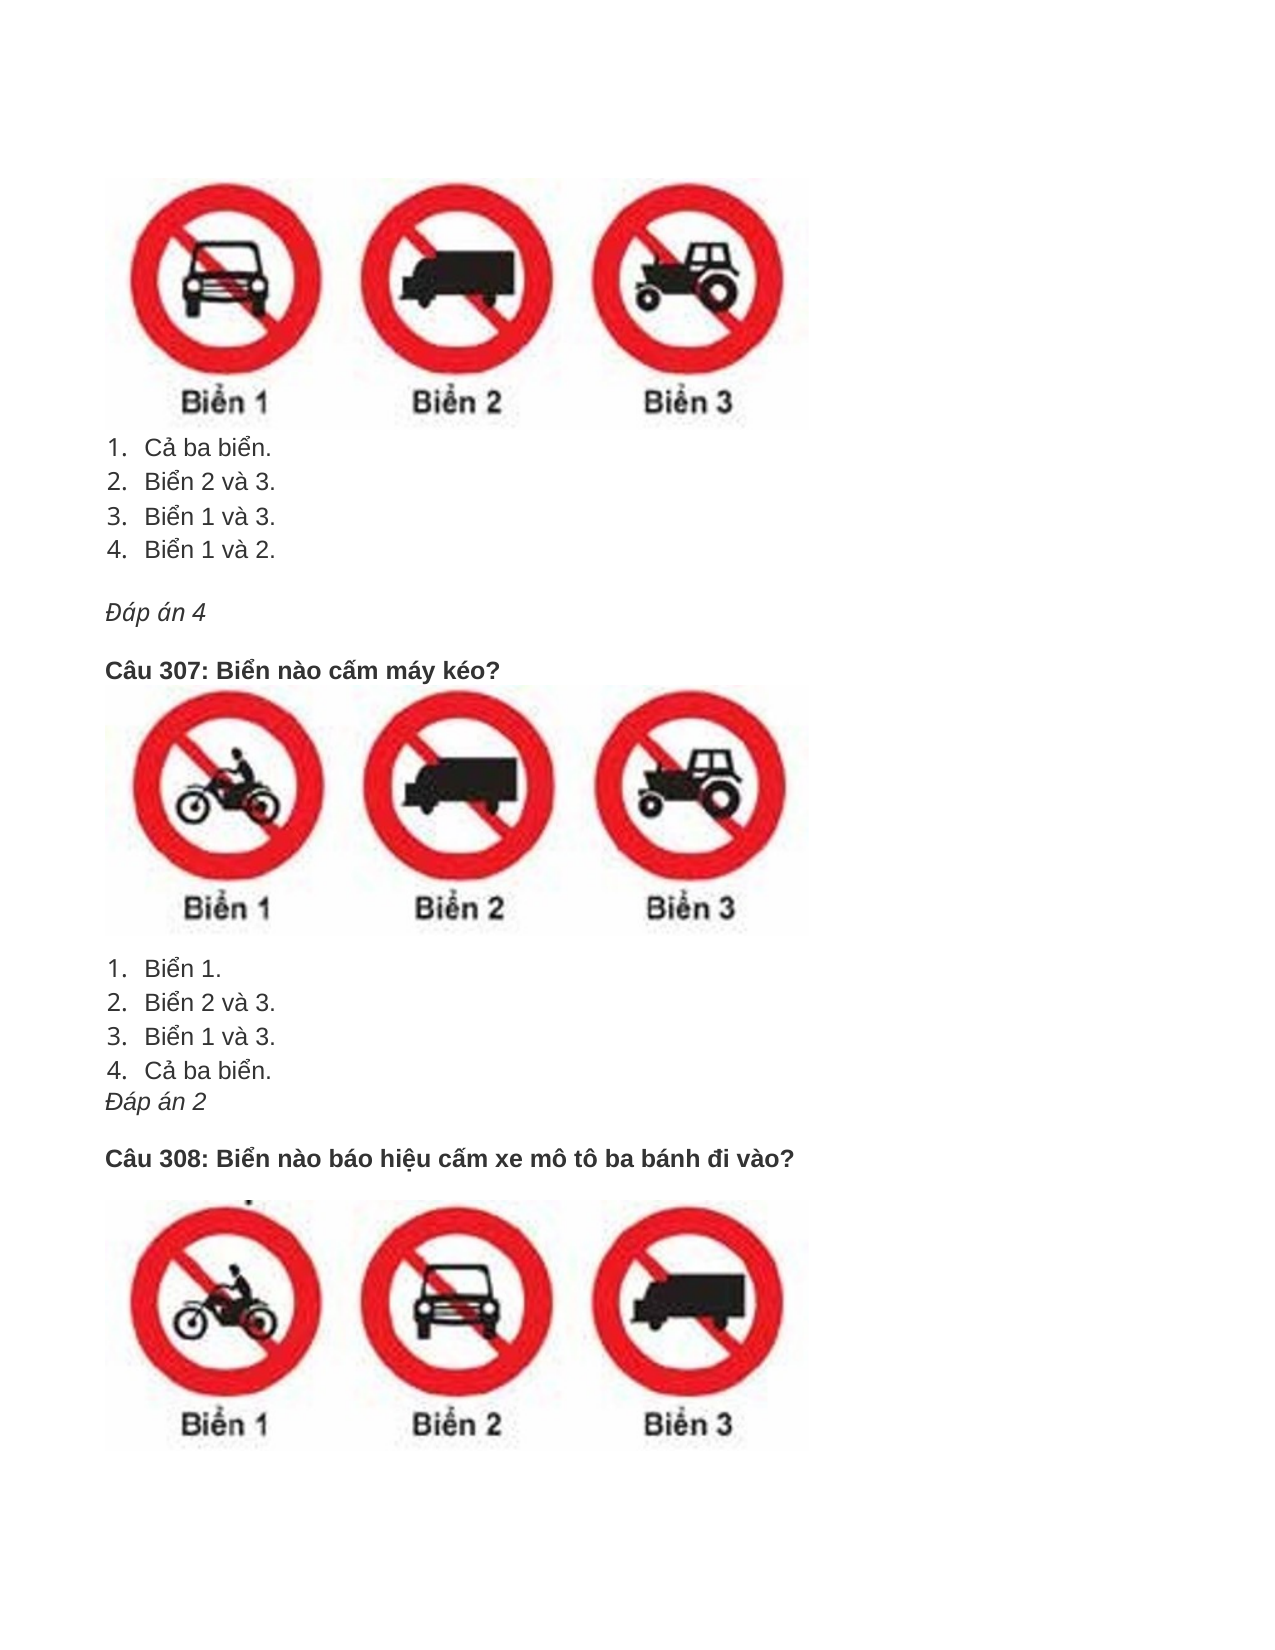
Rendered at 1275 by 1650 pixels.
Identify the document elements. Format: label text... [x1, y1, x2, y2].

text Câu 308: Biển nào báo hiệu cấm xe mô tô ba bánh đi vào? [105, 1144, 1125, 1201]
list Cả ba biển. [107, 1053, 1125, 1087]
list Cả ba biển. [107, 430, 1125, 464]
list Biển 2 và 3. [107, 985, 1125, 1019]
picture [105, 685, 809, 936]
list Biển 1. [107, 951, 1125, 985]
list Biển 1 và 3. [107, 1019, 1125, 1053]
list Biển 1 và 3. [107, 498, 1125, 532]
list Biển 1 và 2. [107, 532, 1125, 594]
list Biển 2 và 3. [107, 464, 1125, 498]
picture [105, 1200, 809, 1451]
text Câu 307: Biển nào cấm máy kéo? [105, 656, 1125, 685]
picture [105, 178, 809, 430]
text Đáp án 4 [105, 594, 1125, 656]
text Đáp án 2 [105, 1087, 1125, 1144]
